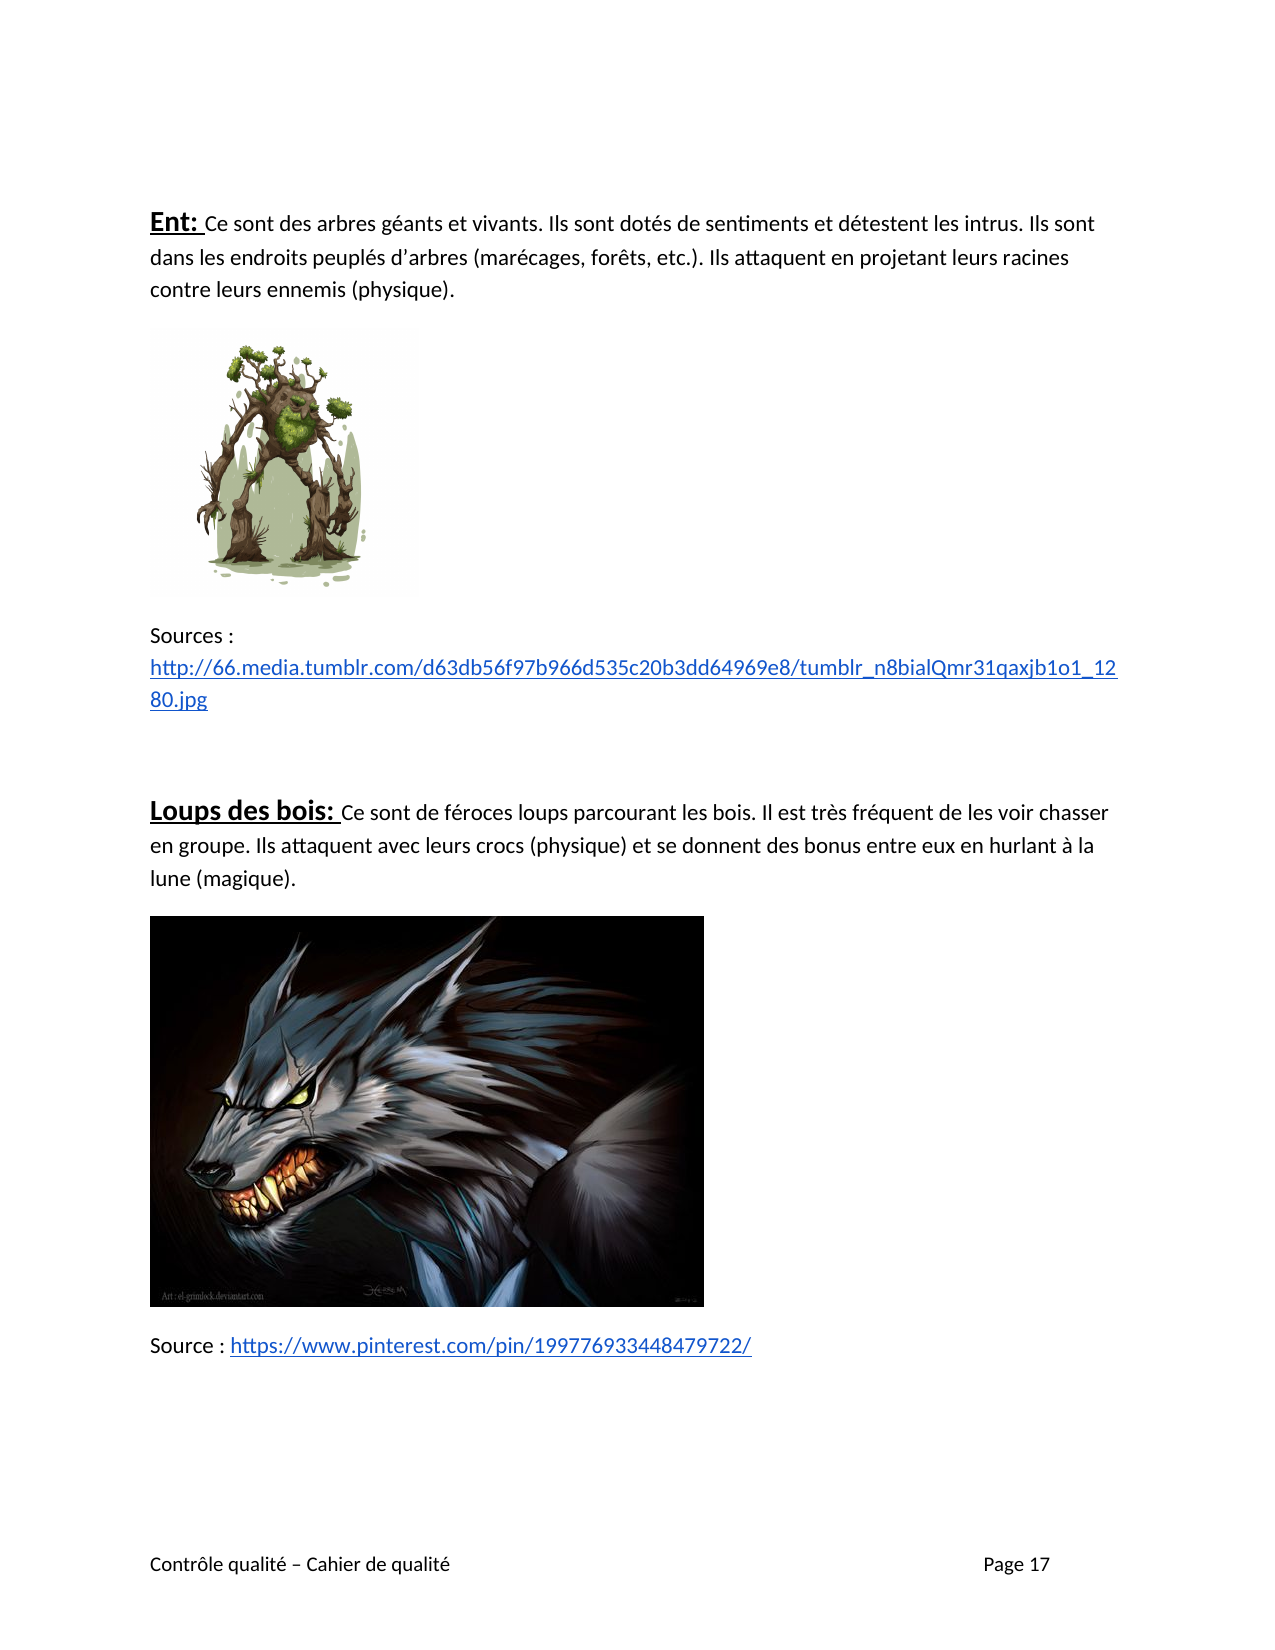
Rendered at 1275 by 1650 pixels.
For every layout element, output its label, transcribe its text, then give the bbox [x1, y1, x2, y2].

text Source : https://www.pinterest.com/pin/199776933448479722/ [150, 1332, 1125, 1359]
picture [150, 328, 419, 597]
text Ent: Ce sont des arbres géants et vivants. Ils sont dotés de sentiments et détestent les intrus. Ils sont dans les endroits peuplés d’arbres (marécages, forêts, etc.). Ils attaquent en projetant leurs racines contre leurs ennemis (physique). [150, 203, 1125, 303]
text Loups des bois: Ce sont de féroces loups parcourant les bois. Il est très fréquent de les voir chasser en groupe. Ils attaquent avec leurs crocs (physique) et se donnent des bonus entre eux en hurlant à la lune (magique). [150, 792, 1125, 892]
text Sources : http://66.media.tumblr.com/d63db56f97b966d535c20b3dd64969e8/tumblr_n8bialQmr31qaxjb1o1_1280.jpg [150, 621, 1125, 714]
picture [150, 916, 704, 1307]
